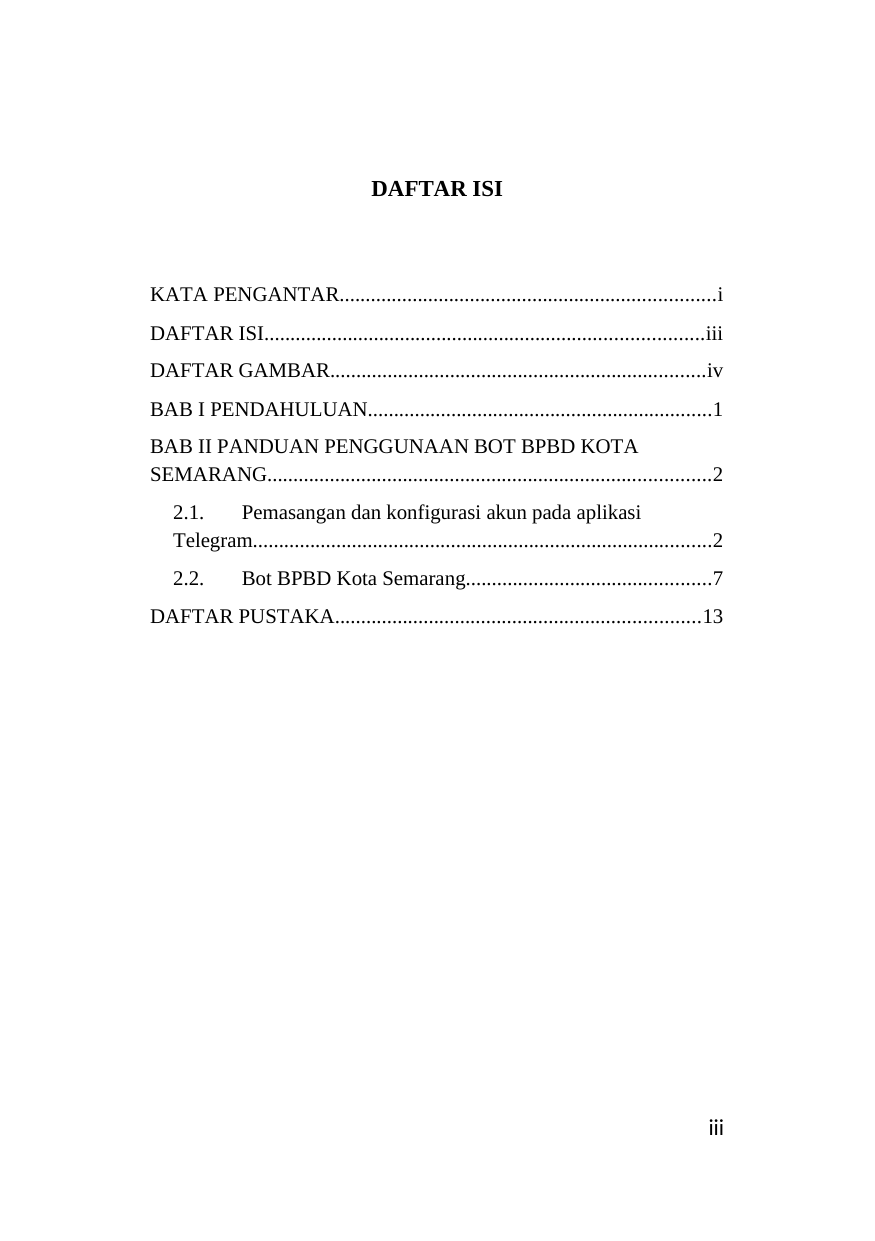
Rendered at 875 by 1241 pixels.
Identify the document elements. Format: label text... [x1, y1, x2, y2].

subtitle DAFTAR ISI [150, 175, 724, 201]
